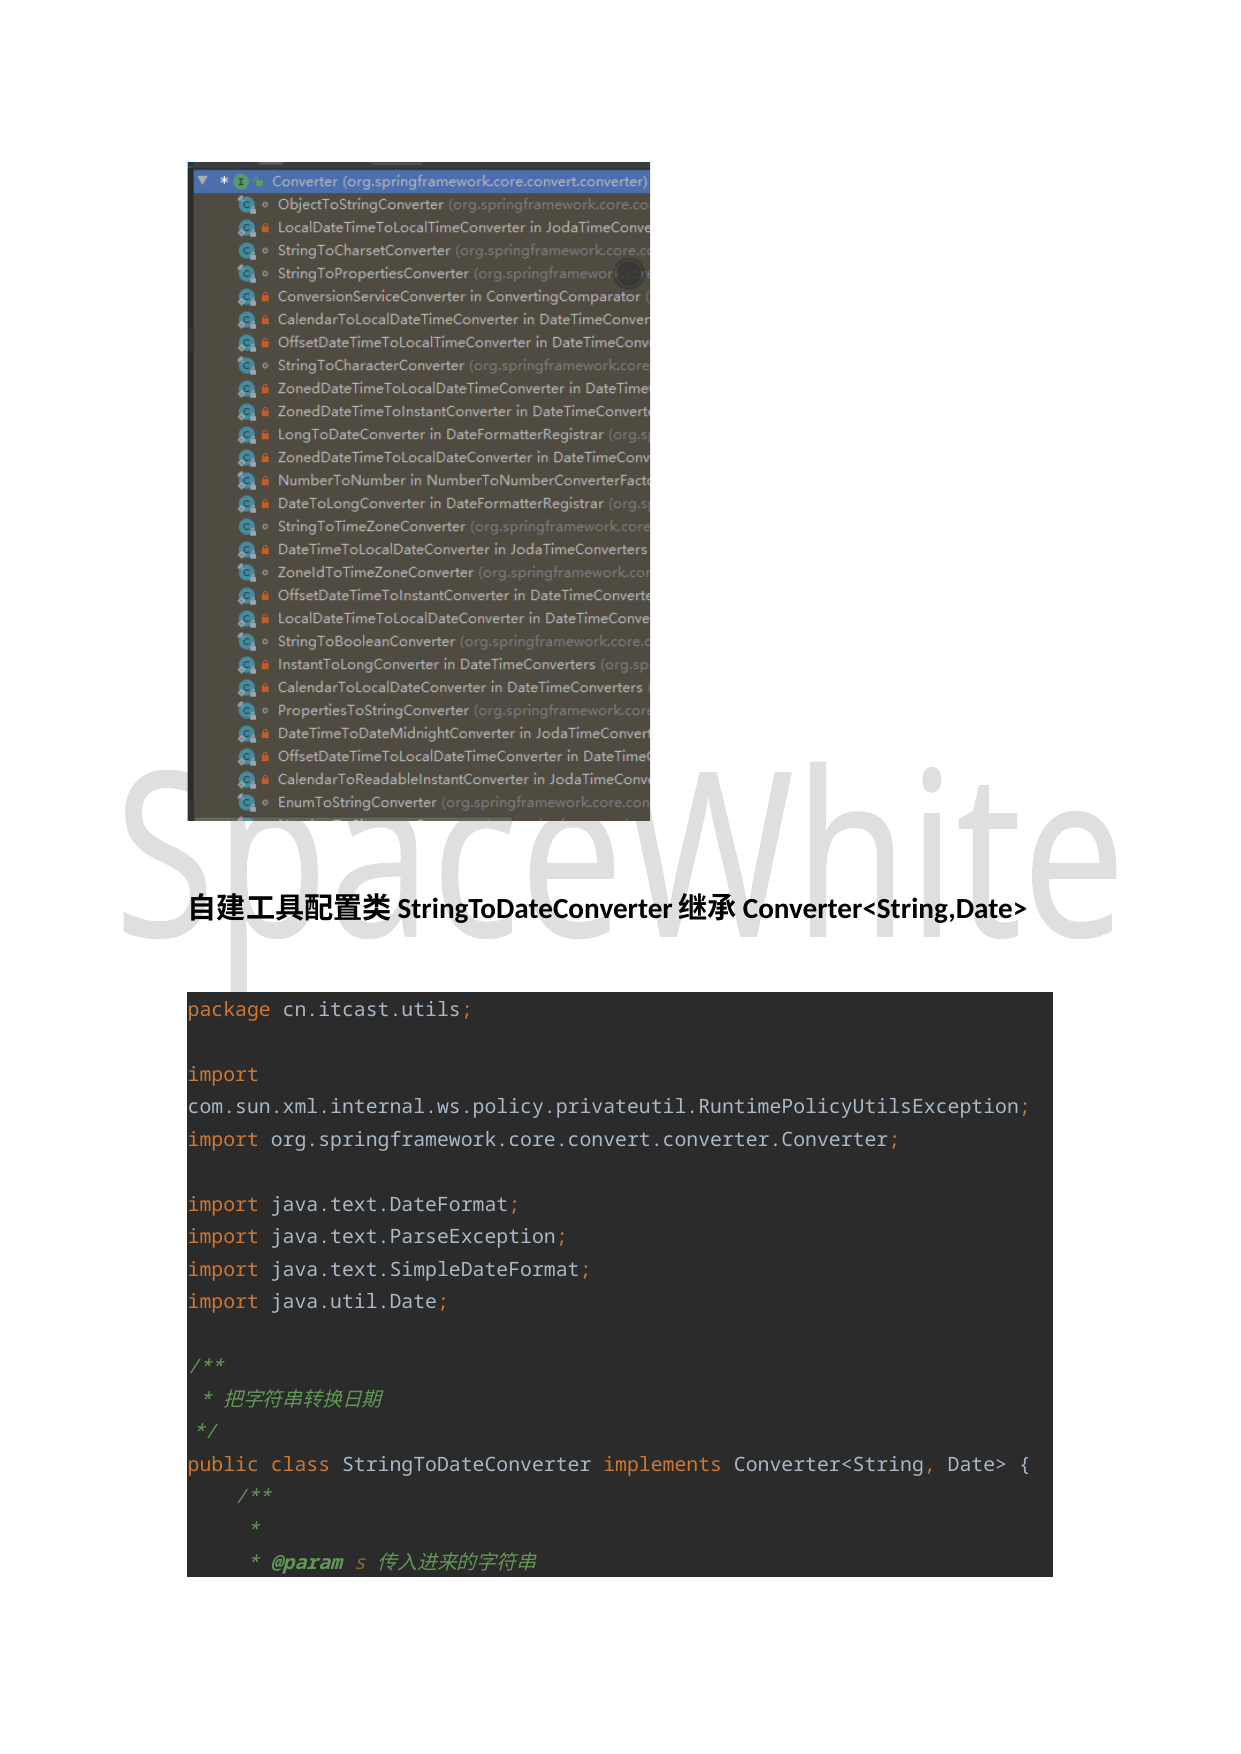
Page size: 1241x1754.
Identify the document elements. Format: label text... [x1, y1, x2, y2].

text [187, 992, 1053, 1577]
picture [187, 162, 650, 821]
subtitle 自建工具配置类StringToDateConverter继承Converter<String,Date> [187, 874, 1053, 939]
